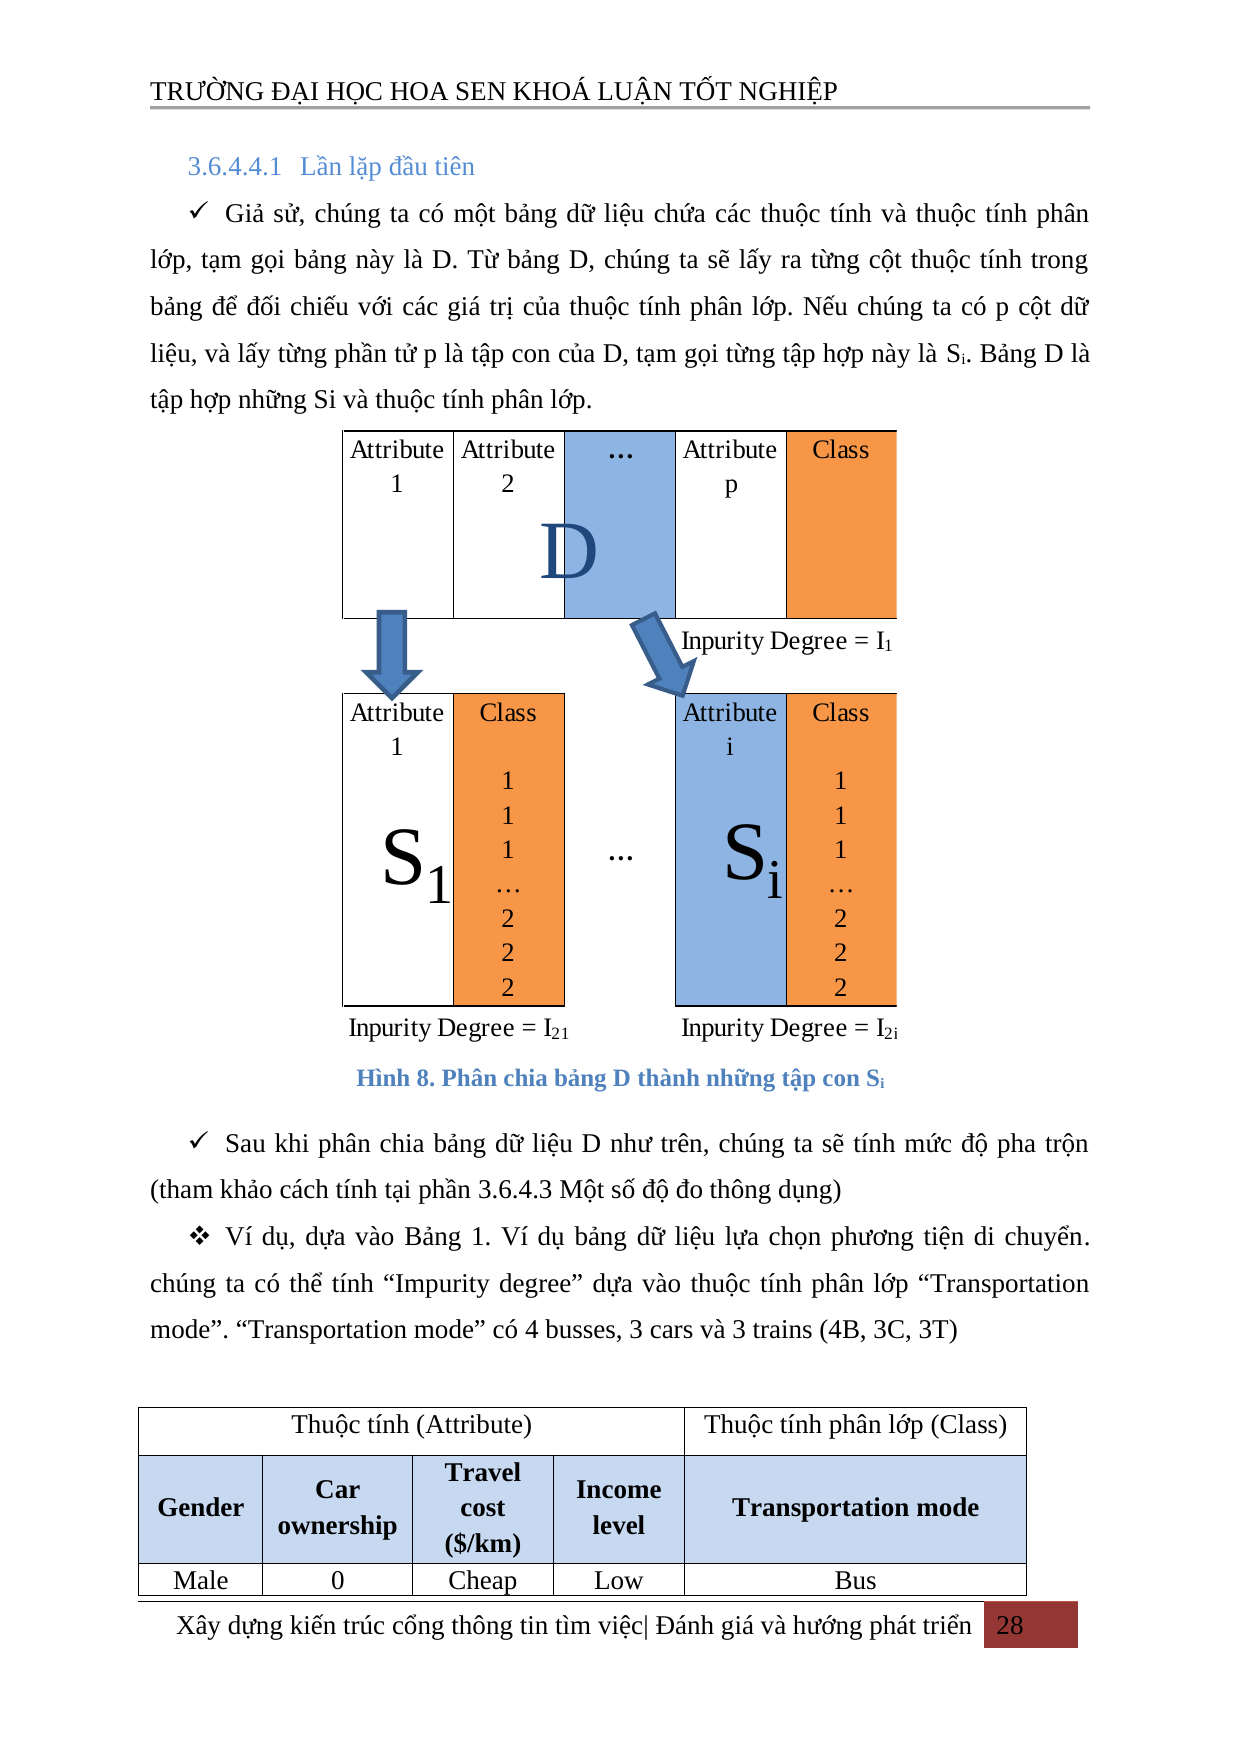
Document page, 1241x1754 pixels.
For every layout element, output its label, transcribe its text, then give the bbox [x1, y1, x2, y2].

table_cell Income level [554, 1456, 684, 1563]
subtitle Lần lặp đầu tiên [150, 150, 1090, 181]
table_cell Car ownership [263, 1456, 412, 1563]
table_cell Bus [685, 1564, 1026, 1595]
table_cell 0 [263, 1564, 412, 1595]
table_cell Low [554, 1564, 684, 1595]
table_cell Male [139, 1564, 262, 1595]
table_cell Transportation mode [685, 1456, 1026, 1563]
list Giả sử, chúng ta có một bảng dữ liệu chứa các thuộc tính và thuộc tính phân lớp, tạm gọi bảng này là D. Từ bảng D, chúng ta sẽ lấy ra từng cột thuộc tính trong bảng để đối chiếu với các giá trị của thuộc tính phân lớp. Nếu chúng ta có p cột dữ liệu, và lấy từng phần tử p là tập con của D, tạm gọi từng tập hợp này là Si. Bảng D là tập hợp những Si và thuộc tính phân lớp. [150, 197, 1090, 414]
text Hình 8. Phân chia bảng D thành những tập con Si [150, 1063, 1090, 1092]
table_header Thuộc tính phân lớp (Class) [685, 1408, 1026, 1455]
list Ví dụ, dựa vào Bảng 1. Ví dụ bảng dữ liệu lựa chọn phương tiện di chuyển. chúng ta có thể tính “Impurity degree” dựa vào thuộc tính phân lớp “Transportation mode”. “Transportation mode” có 4 busses, 3 cars và 3 trains (4B, 3C, 3T) [150, 1220, 1090, 1345]
table_cell Travel cost ($/km) [413, 1456, 553, 1563]
table_header Thuộc tính (Attribute) [139, 1408, 684, 1455]
list Sau khi phân chia bảng dữ liệu D như trên, chúng ta sẽ tính mức độ pha trộn (tham khảo cách tính tại phần 3.6.4.3 Một số độ đo thông dụng) [150, 1127, 1090, 1205]
table_cell Gender [139, 1456, 262, 1563]
table_cell Cheap [413, 1564, 553, 1595]
